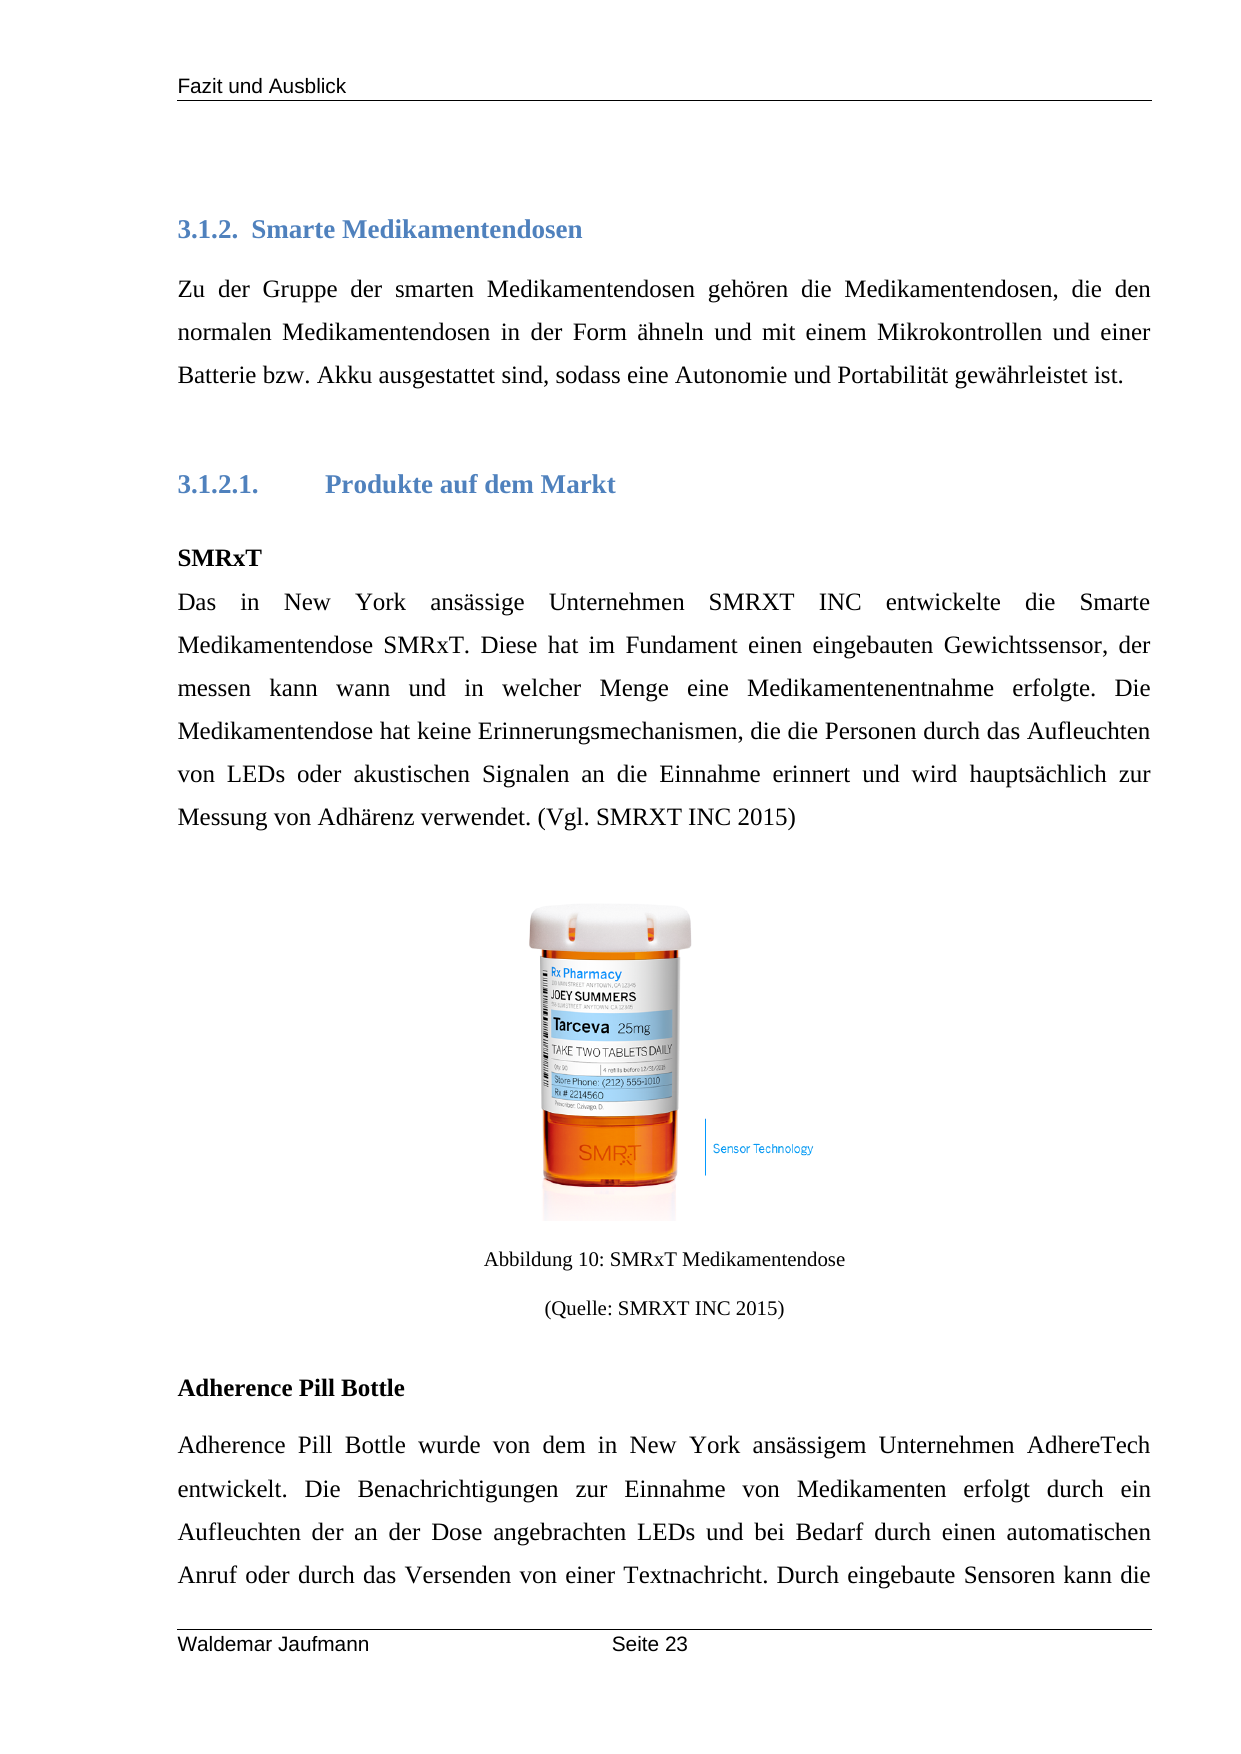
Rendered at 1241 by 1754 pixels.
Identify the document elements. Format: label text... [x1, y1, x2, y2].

text Adherence Pill Bottle [177, 1373, 1152, 1402]
subtitle Smarte Medikamentendosen [177, 212, 1152, 245]
text Das in New York ansässige Unternehmen SMRXT INC entwickelte die Smarte Medikamentendose SMRxT. Diese hat im Fundament einen eingebauten Gewichtssensor, der messen kann wann und in welcher Menge eine Medikamentenentnahme erfolgte. Die Medikamentendose hat keine Erinnerungsmechanismen, die die Personen durch das Aufleuchten von LEDs oder akustischen Signalen an die Einnahme erinnert und wird hauptsächlich zur Messung von Adhärenz verwendet. (Vgl. SMRXT INC 2015) [177, 587, 1152, 831]
picture [508, 888, 821, 1221]
text SMRxT [177, 543, 1152, 572]
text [177, 1431, 1152, 1589]
text Zu der Gruppe der smarten Medikamentendosen gehören die Medikamentendosen, die den normalen Medikamentendosen in der Form ähneln und mit einem Mikrokontrollen und einer Batterie bzw. Akku ausgestattet sind, sodass eine Autonomie und Portabilität gewährleistet ist. [177, 274, 1152, 389]
subtitle Produkte auf dem Markt [177, 467, 1152, 500]
text (Quelle: SMRXT INC 2015) [177, 1296, 1152, 1320]
text Abbildung 10: SMRxT Medikamentendose [177, 1247, 1152, 1271]
